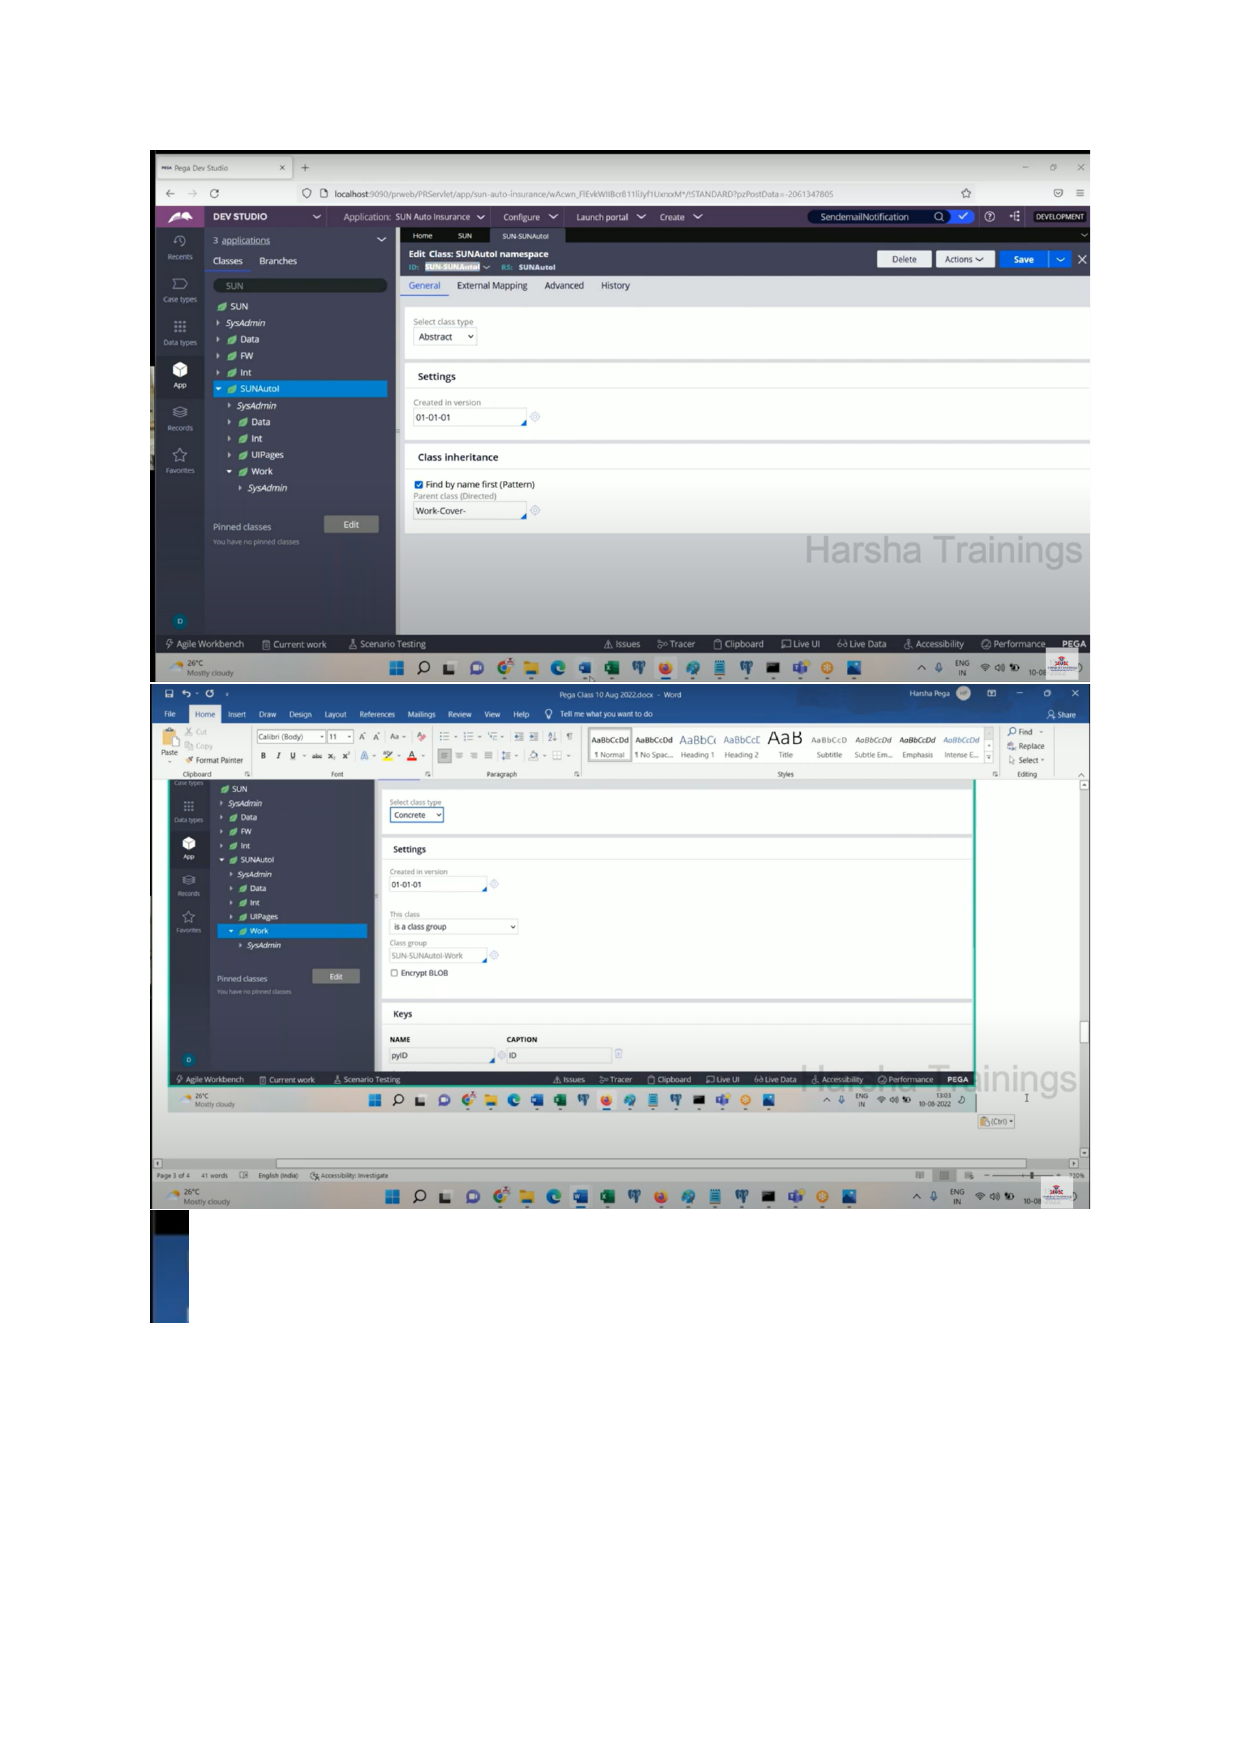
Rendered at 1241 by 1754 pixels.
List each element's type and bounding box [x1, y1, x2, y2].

picture [150, 1210, 189, 1323]
picture [150, 684, 1091, 1209]
picture [150, 150, 1091, 682]
